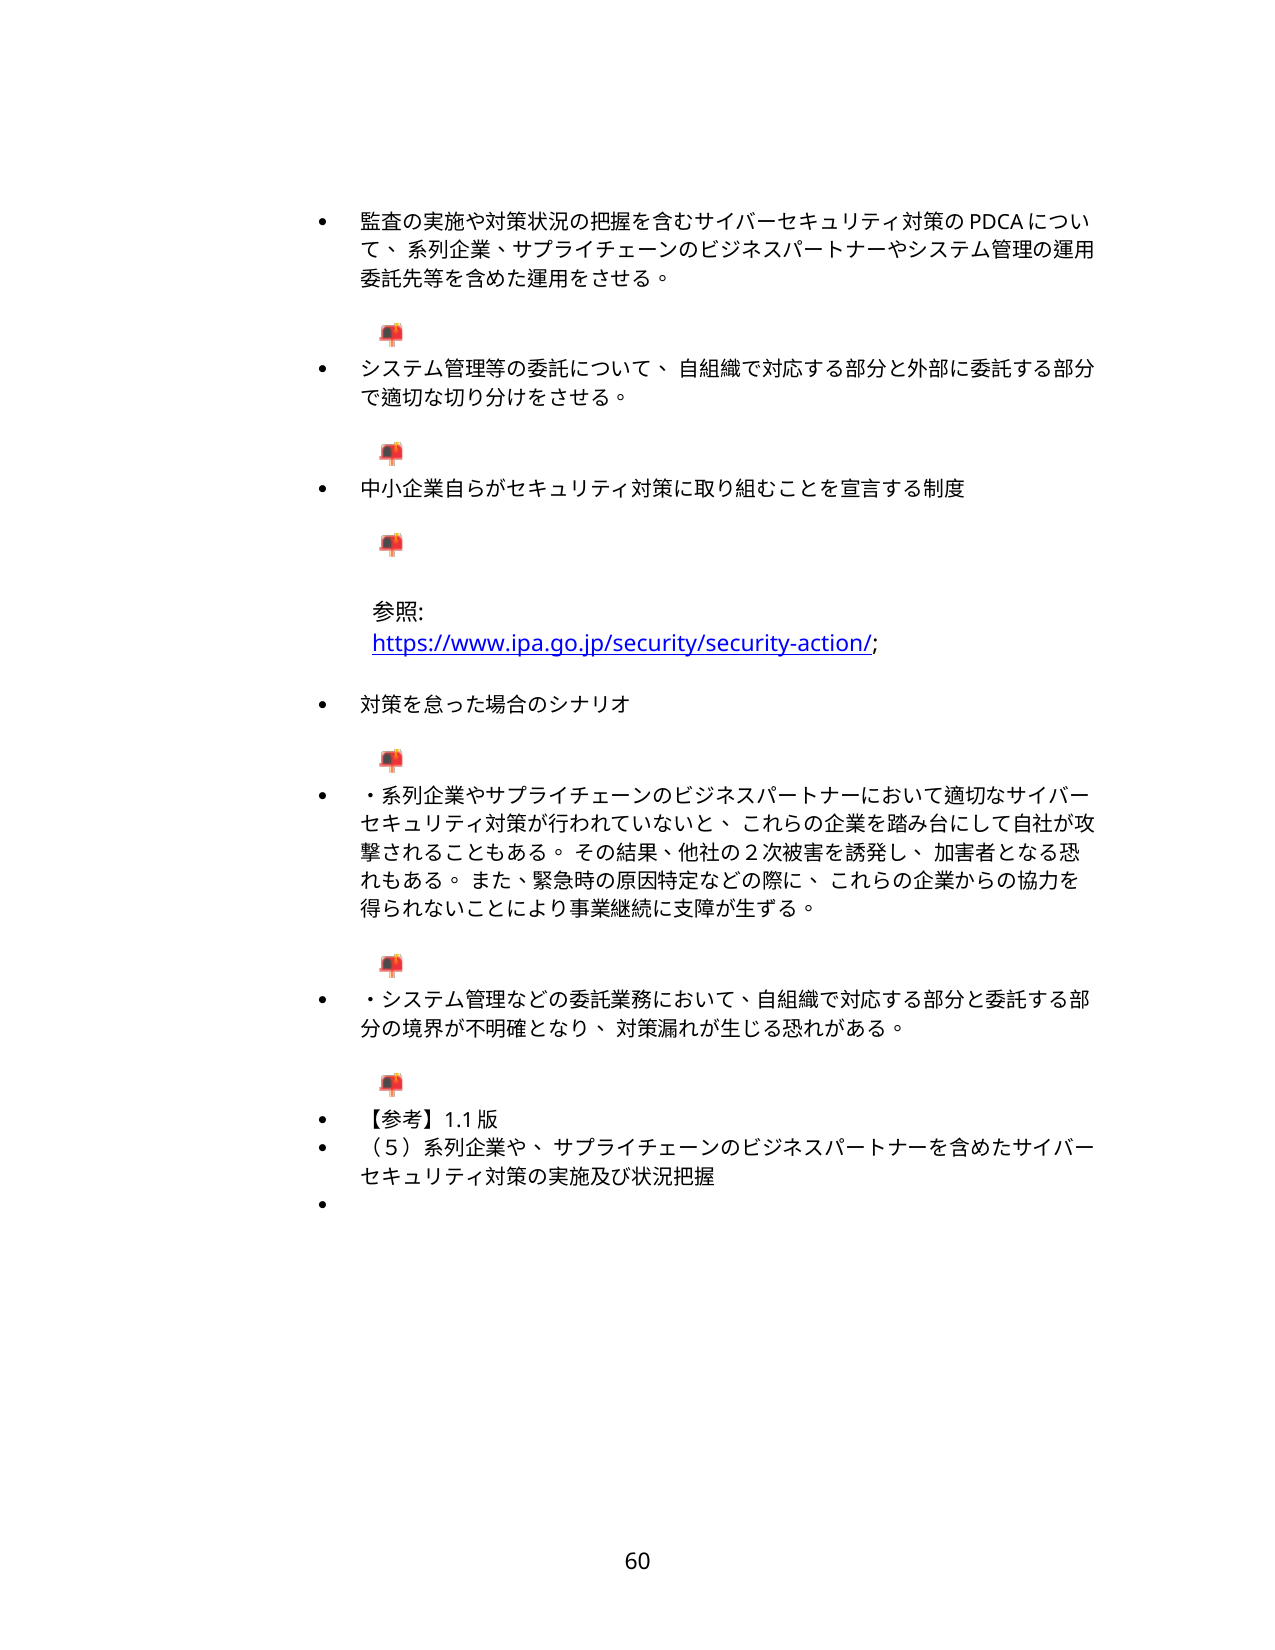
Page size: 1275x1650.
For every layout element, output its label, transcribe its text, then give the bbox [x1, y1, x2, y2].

list ・システム管理などの委託業務において、自組織で対応する部分と委託する部分の境界が不明確となり、 対策漏れが生じる恐れがある。 [319, 986, 1098, 1042]
text https://www.ipa.go.jp/security/security-action/; [372, 627, 1098, 659]
list 参照: [372, 596, 1098, 627]
picture [379, 954, 403, 978]
picture [379, 1073, 403, 1097]
picture [379, 442, 403, 466]
list （５）系列企業や、 サプライチェーンのビジネスパートナーを含めたサイバーセキュリティ対策の実施及び状況把握 [319, 1133, 1098, 1190]
list 【参考】1.1版 [319, 1105, 1098, 1133]
list システム管理等の委託について、 自組織で対応する部分と外部に委託する部分で適切な切り分けをさせる。 [319, 354, 1098, 411]
picture [379, 533, 403, 557]
list ・系列企業やサプライチェーンのビジネスパートナーにおいて適切なサイバーセキュリティ対策が行われていないと、 これらの企業を踏み台にして自社が攻撃されることもある。 その結果、他社の２次被害を誘発し、 加害者となる恐れもある。 また、緊急時の原因特定などの際に、 これらの企業からの協力を得られないことにより事業継続に支障が生ずる。 [319, 781, 1098, 923]
list 対策を怠った場合のシナリオ [319, 690, 1098, 718]
picture [379, 749, 403, 773]
list 監査の実施や対策状況の把握を含むサイバーセキュリティ対策のPDCAについて、 系列企業、サプライチェーンのビジネスパートナーやシステム管理の運用委託先等を含めた運用をさせる。 [319, 207, 1098, 292]
list 中小企業自らがセキュリティ対策に取り組むことを宣言する制度 [319, 474, 1098, 502]
picture [379, 323, 403, 347]
